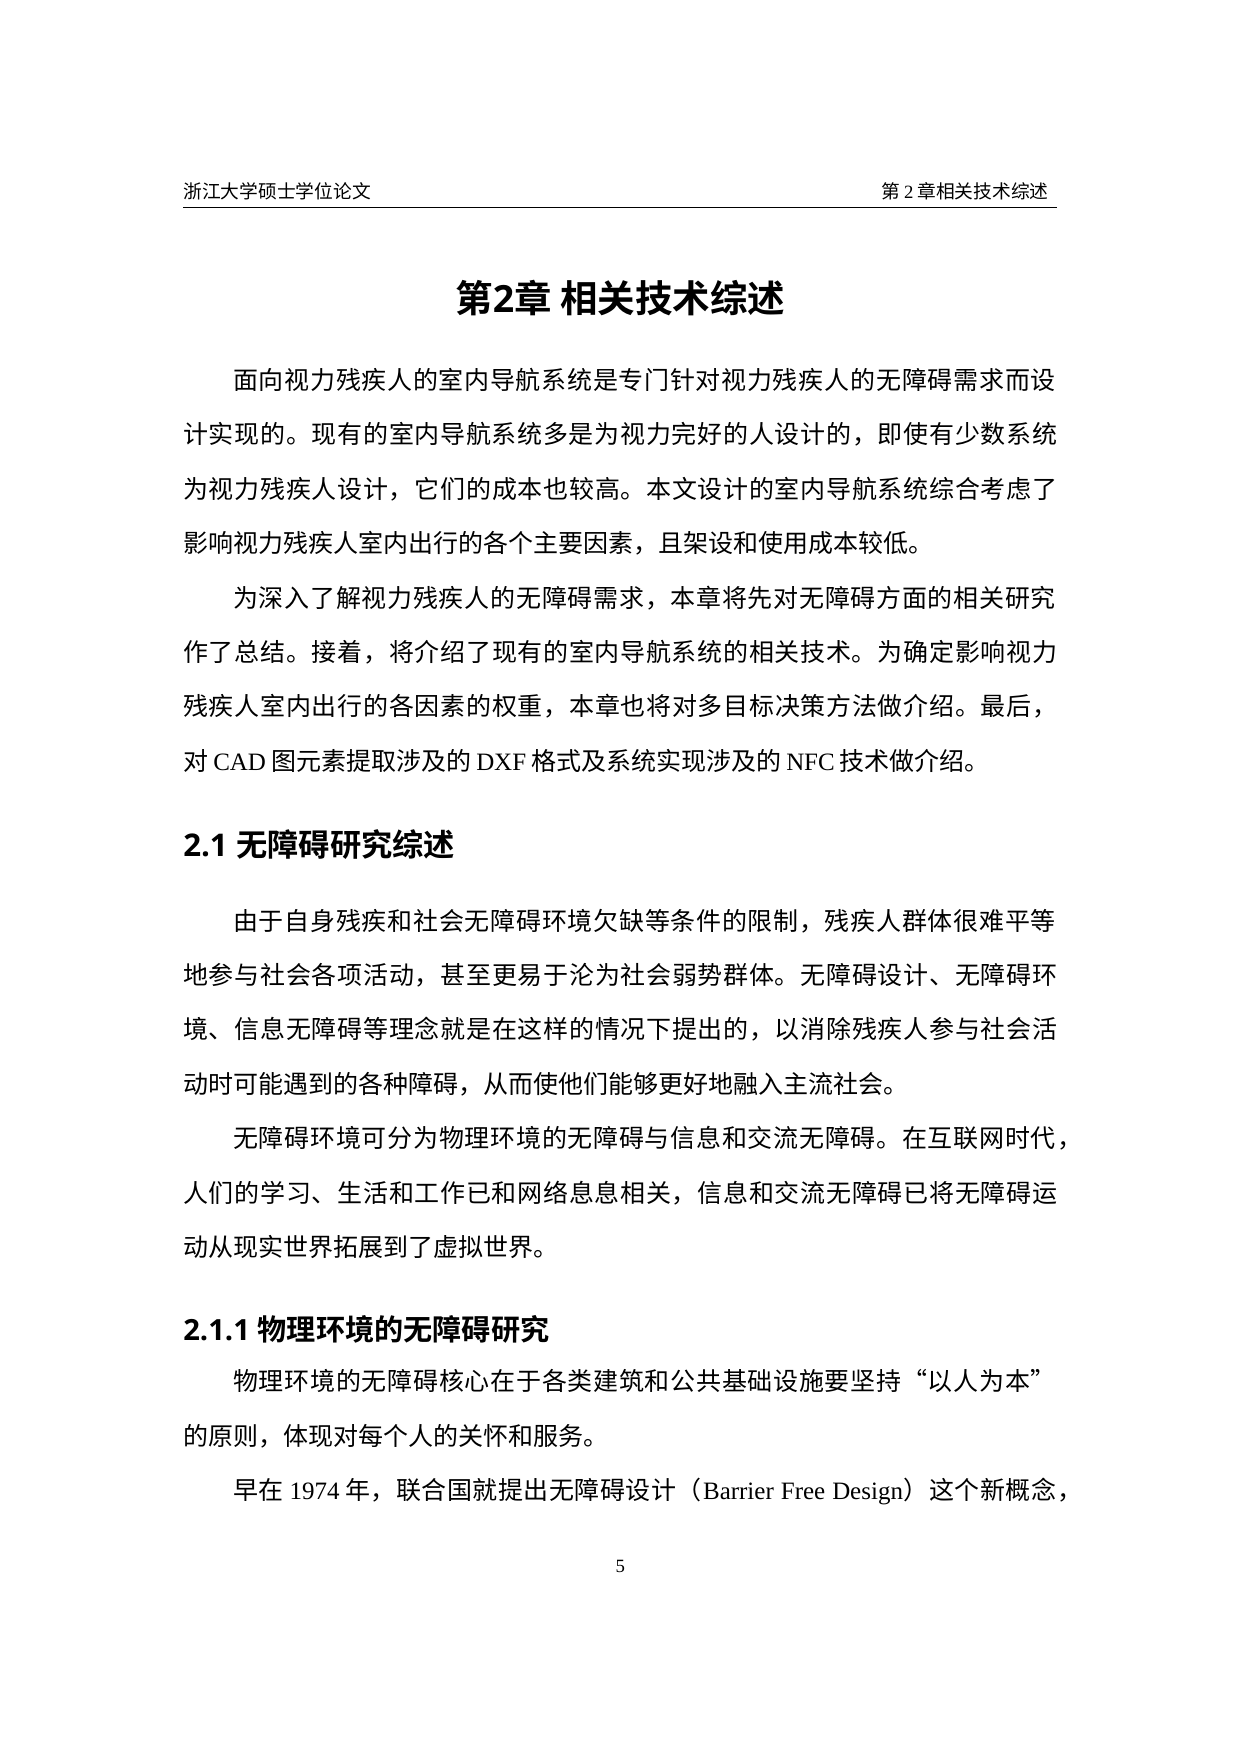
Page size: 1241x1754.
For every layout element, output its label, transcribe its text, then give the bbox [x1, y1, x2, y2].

text 无障碍环境可分为物理环境的无障碍与信息和交流无障碍。在互联网时代，人们的学习、生活和工作已和网络息息相关，信息和交流无障碍已将无障碍运动从现实世界拓展到了虚拟世界。 [183, 1119, 1057, 1264]
text 面向视力残疾人的室内导航系统是专门针对视力残疾人的无障碍需求而设计实现的。现有的室内导航系统多是为视力完好的人设计的，即使有少数系统为视力残疾人设计，它们的成本也较高。本文设计的室内导航系统综合考虑了影响视力残疾人室内出行的各个主要因素，且架设和使用成本较低。 [183, 361, 1057, 560]
subtitle 物理环境的无障碍研究 [183, 1307, 1057, 1349]
text 为深入了解视力残疾人的无障碍需求，本章将先对无障碍方面的相关研究作了总结。接着，将介绍了现有的室内导航系统的相关技术。为确定影响视力残疾人室内出行的各因素的权重，本章也将对多目标决策方法做介绍。最后，对CAD图元素提取涉及的DXF格式及系统实现涉及的NFC技术做介绍。 [183, 578, 1057, 777]
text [183, 1470, 1057, 1507]
subtitle 无障碍研究综述 [183, 821, 1057, 866]
text 物理环境的无障碍核心在于各类建筑和公共基础设施要坚持“以人为本”的原则，体现对每个人的关怀和服务。 [183, 1362, 1057, 1452]
subtitle 相关技术综述 [183, 268, 1057, 323]
text 由于自身残疾和社会无障碍环境欠缺等条件的限制，残疾人群体很难平等地参与社会各项活动，甚至更易于沦为社会弱势群体。无障碍设计、无障碍环境、信息无障碍等理念就是在这样的情况下提出的，以消除残疾人参与社会活动时可能遇到的各种障碍，从而使他们能够更好地融入主流社会。 [183, 901, 1057, 1101]
